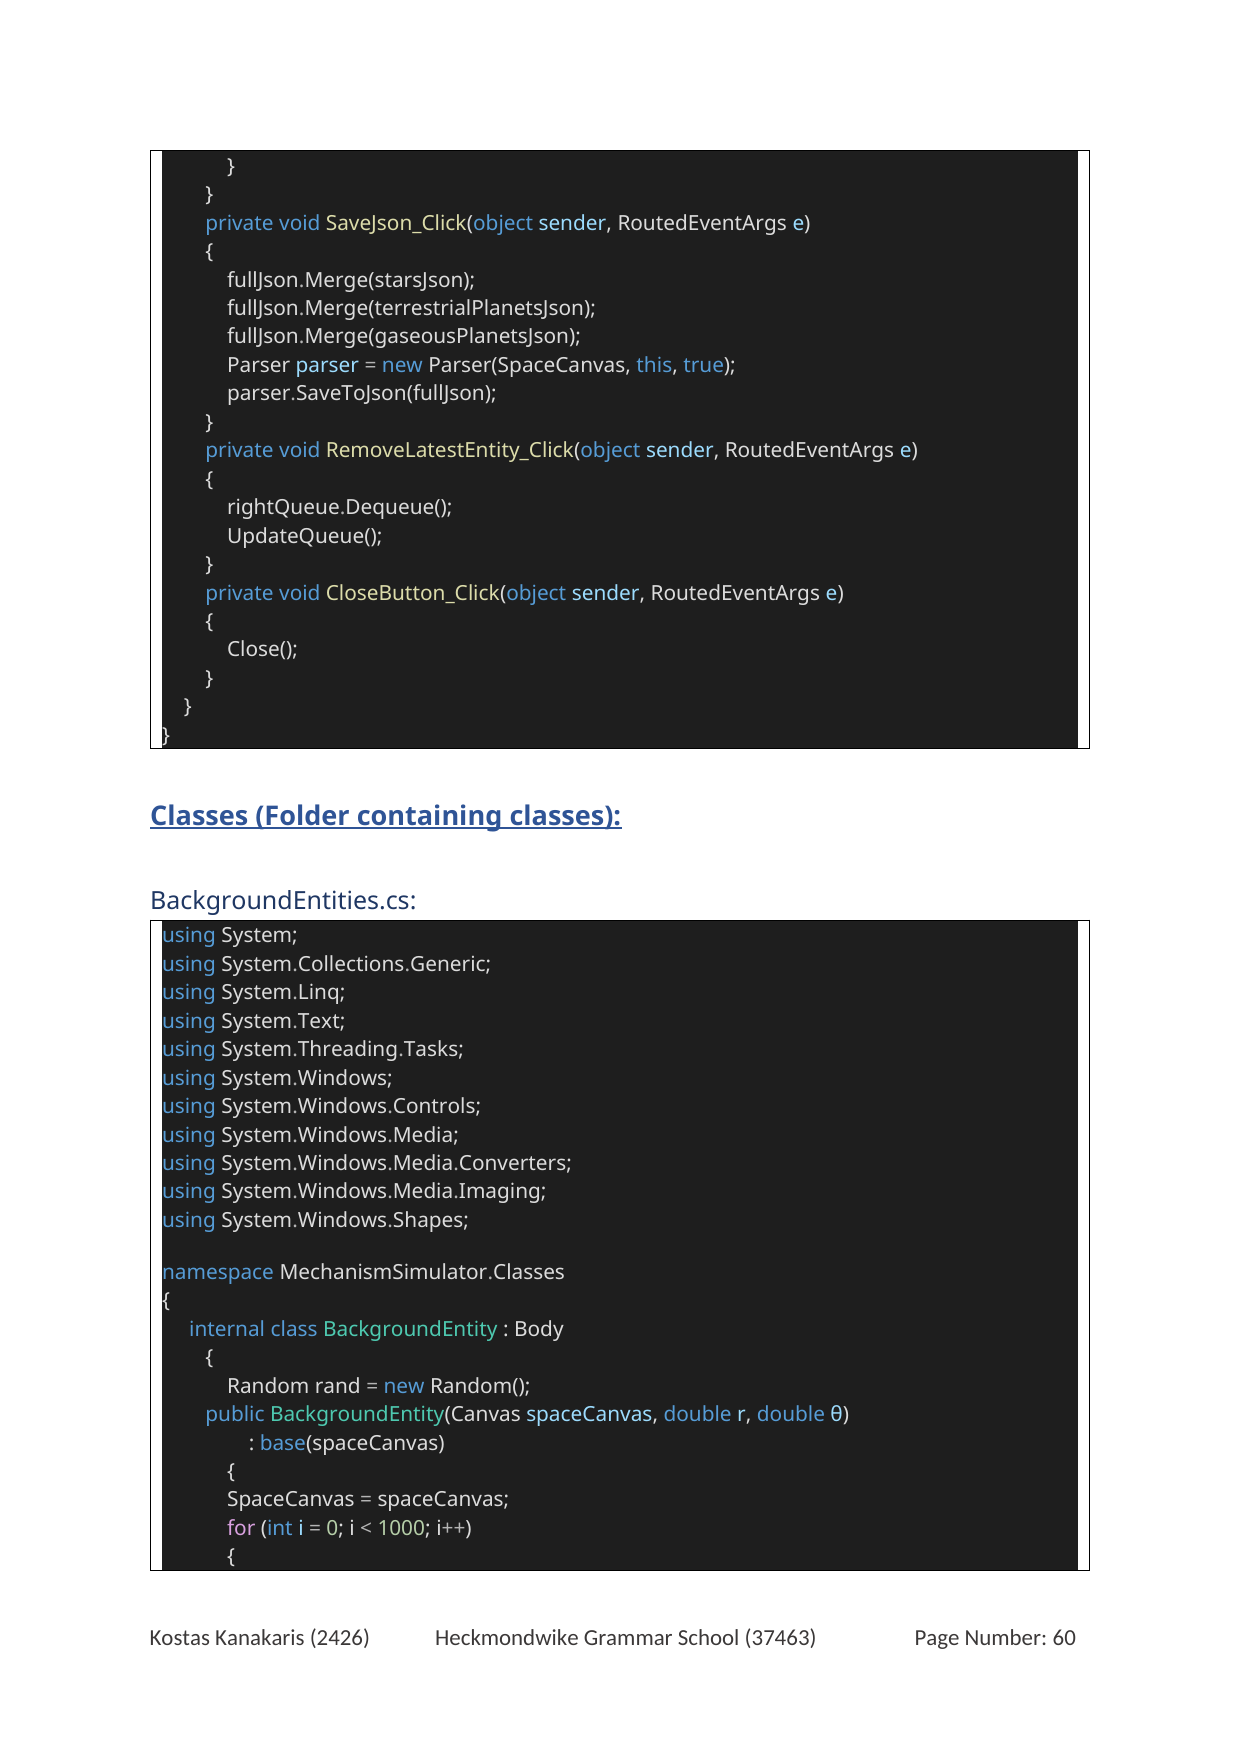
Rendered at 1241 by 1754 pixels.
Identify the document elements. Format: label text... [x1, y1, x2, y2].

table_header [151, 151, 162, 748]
subtitle Classes (Folder containing classes): [150, 796, 1090, 833]
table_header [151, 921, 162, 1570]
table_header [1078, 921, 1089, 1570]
subtitle BackgroundEntities.cs: [150, 883, 1090, 917]
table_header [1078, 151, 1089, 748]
